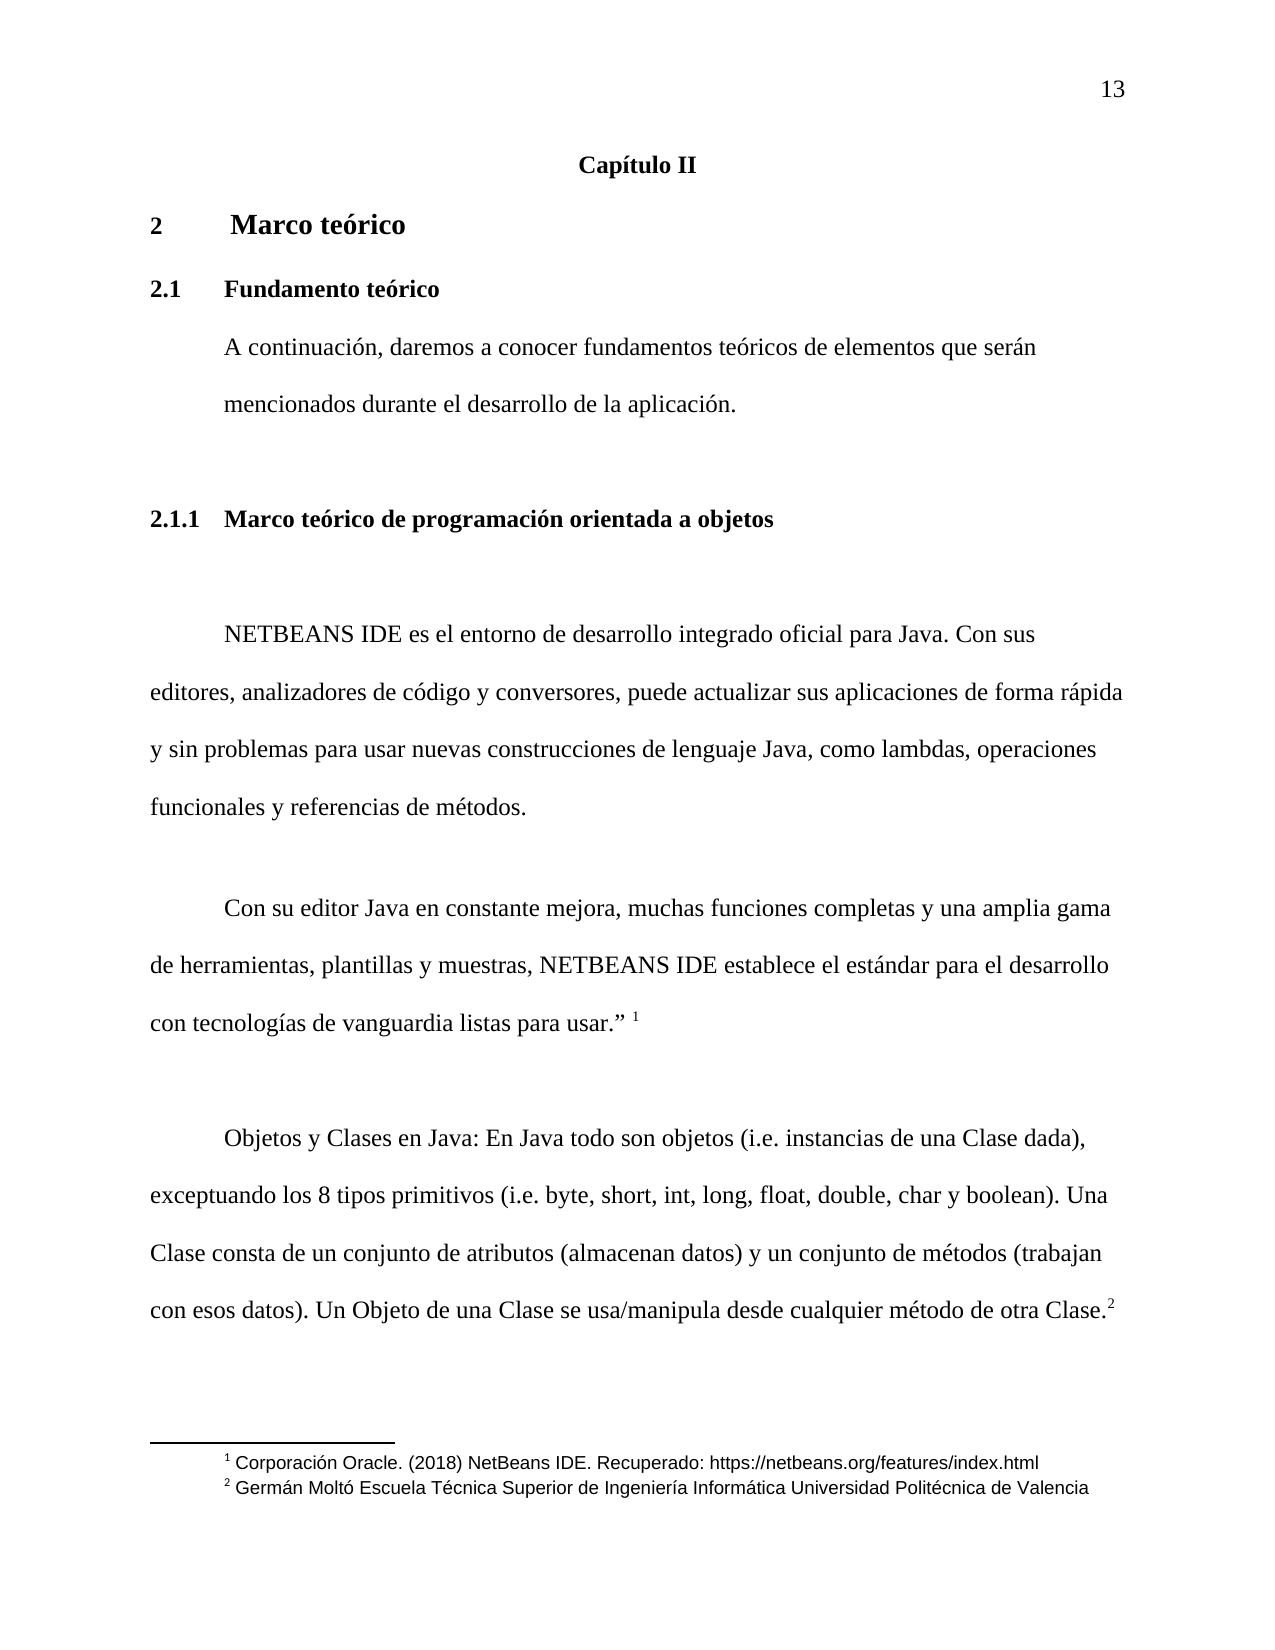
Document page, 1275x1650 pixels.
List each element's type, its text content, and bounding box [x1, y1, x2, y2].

text Objetos y Clases en Java: En Java todo son objetos (i.e. instancias de una Clase dada), exceptuando los 8 tipos primitivos (i.e. byte, short, int, long, float, double, char y boolean). Una Clase consta de un conjunto de atributos (almacenan datos) y un conjunto de métodos (trabajan con esos datos). Un Objeto de una Clase se usa/manipula desde cualquier método de otra Clase. [150, 1123, 1125, 1324]
text Con su editor Java en constante mejora, muchas funciones completas y una amplia gama de herramientas, plantillas y muestras, NETBEANS IDE establece el estándar para el desarrollo con tecnologías de vanguardia listas para usar.” [150, 893, 1125, 1036]
subtitle Marco teórico de programación orientada a objetos [150, 504, 1125, 533]
subtitle Fundamento teórico [150, 274, 1125, 303]
text NETBEANS IDE es el entorno de desarrollo integrado oficial para Java. Con sus editores, analizadores de código y conversores, puede actualizar sus aplicaciones de forma rápida y sin problemas para usar nuevas construcciones de lenguaje Java, como lambdas, operaciones funcionales y referencias de métodos. [150, 619, 1125, 821]
text A continuación, daremos a conocer fundamentos teóricos de elementos que serán mencionados durante el desarrollo de la aplicación. [224, 332, 1125, 418]
subtitle Capítulo II [150, 150, 1125, 179]
subtitle Marco teórico [150, 207, 1125, 241]
